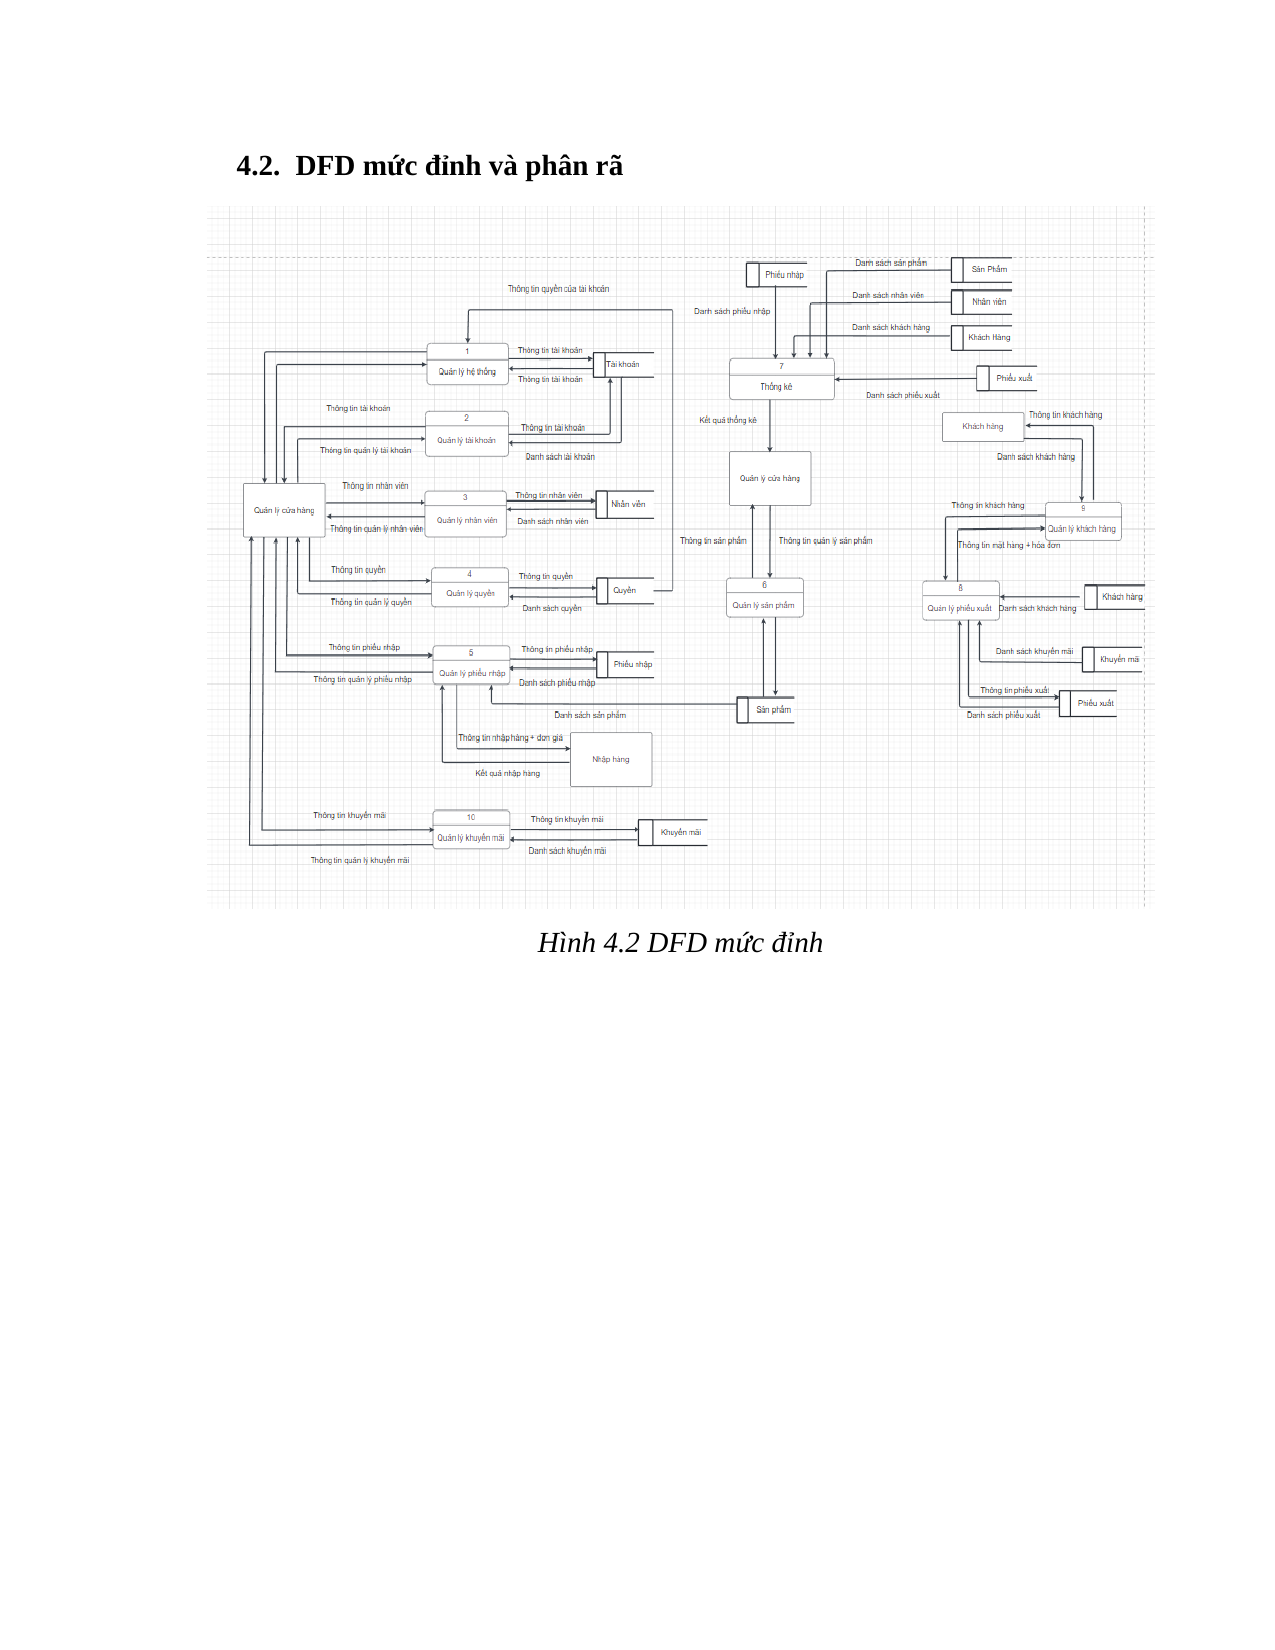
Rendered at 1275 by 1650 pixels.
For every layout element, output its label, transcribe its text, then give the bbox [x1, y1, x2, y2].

picture [206, 206, 1155, 909]
subtitle DFD mức đỉnh và phân rã [236, 148, 1157, 181]
text Hình 4.2 DFD mức đỉnh [207, 925, 1157, 959]
